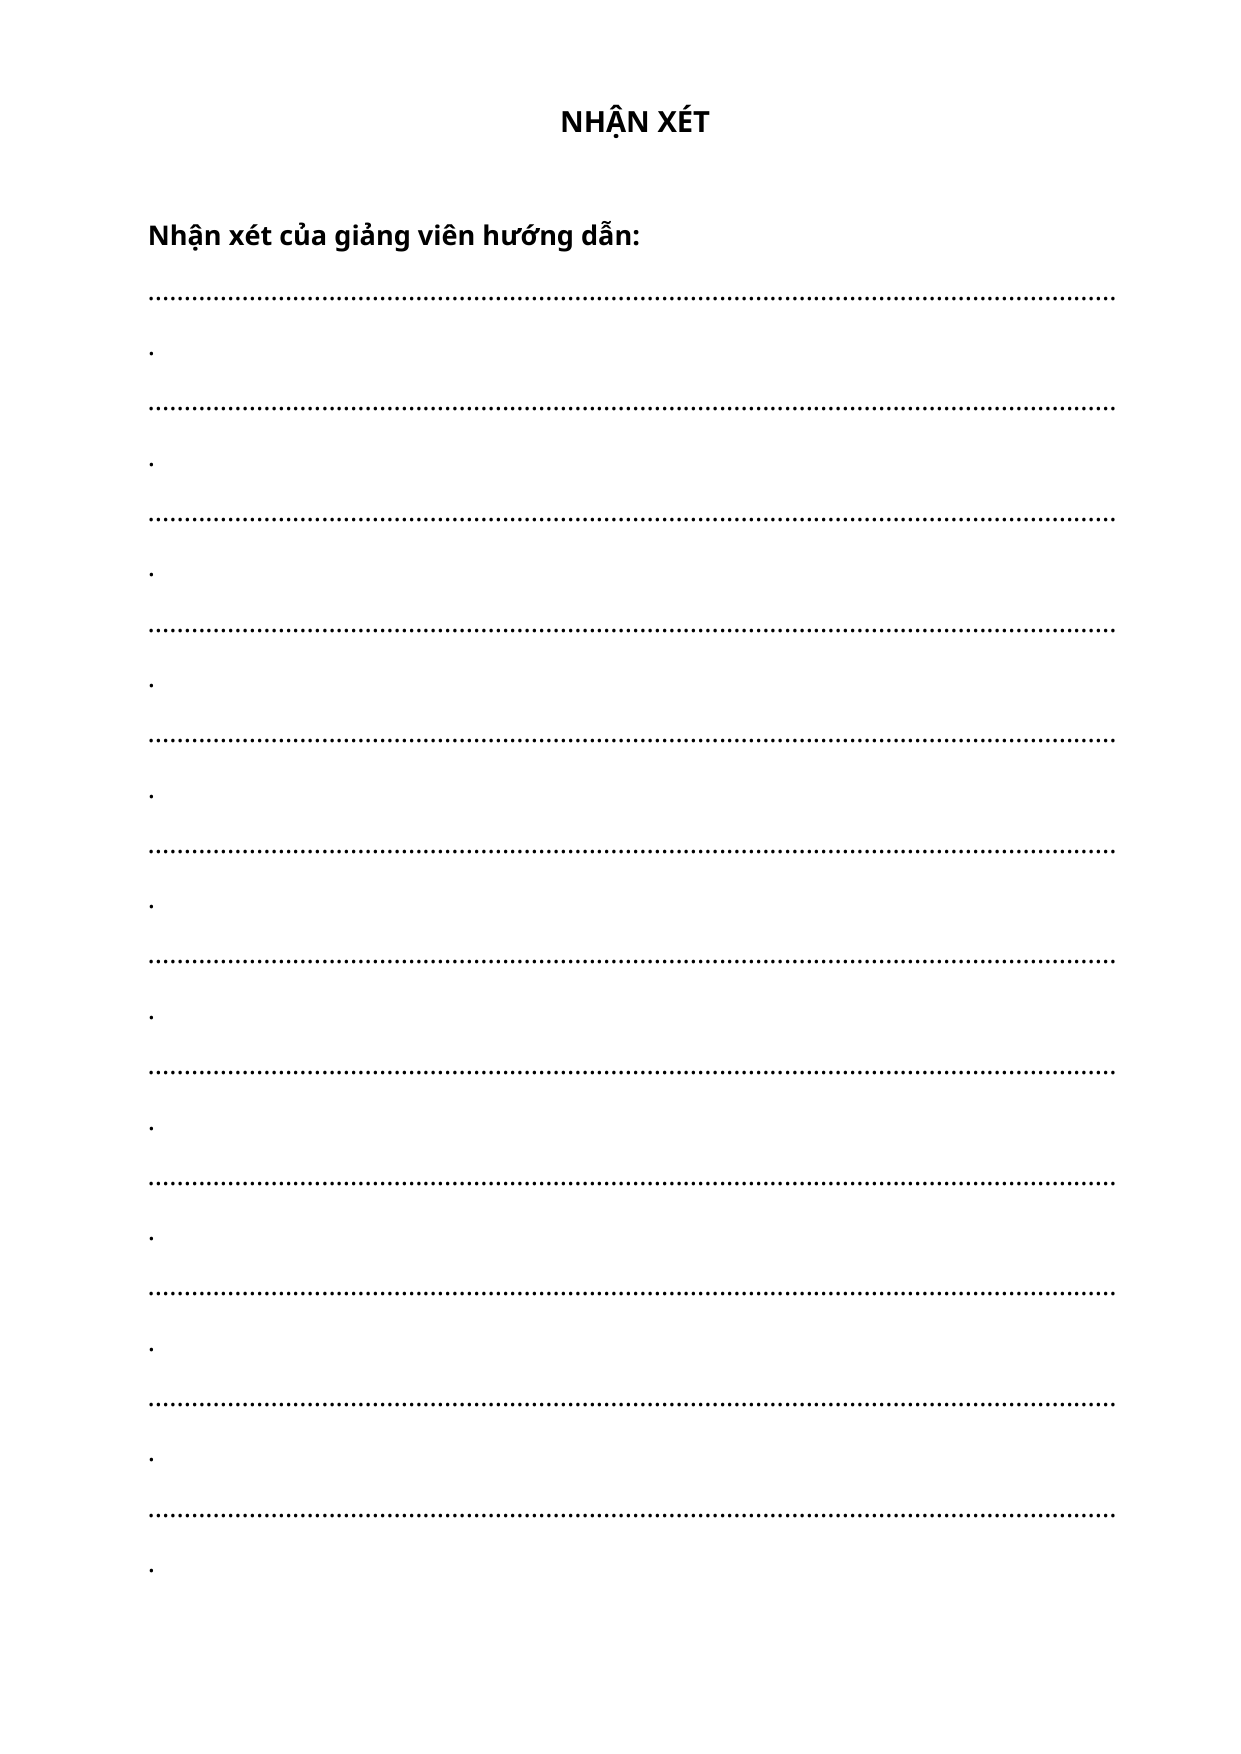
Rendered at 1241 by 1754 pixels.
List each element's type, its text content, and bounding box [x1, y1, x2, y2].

text NHẬN XÉT [148, 101, 1122, 141]
text ....................................................................................................................................... [147, 492, 1122, 585]
text Nhận xét của giảng viên hướng dẫn: [148, 216, 1122, 253]
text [147, 1377, 1122, 1470]
text ....................................................................................................................................... [147, 824, 1122, 917]
text ....................................................................................................................................... [147, 603, 1122, 695]
text ....................................................................................................................................... [147, 714, 1122, 806]
text ....................................................................................................................................... [147, 382, 1122, 474]
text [147, 1488, 1122, 1580]
text ....................................................................................................................................... [147, 1046, 1122, 1138]
text ....................................................................................................................................... [147, 1267, 1122, 1359]
text ....................................................................................................................................... [147, 1156, 1122, 1248]
text ....................................................................................................................................... [147, 935, 1122, 1027]
text ....................................................................................................................................... [147, 271, 1122, 363]
